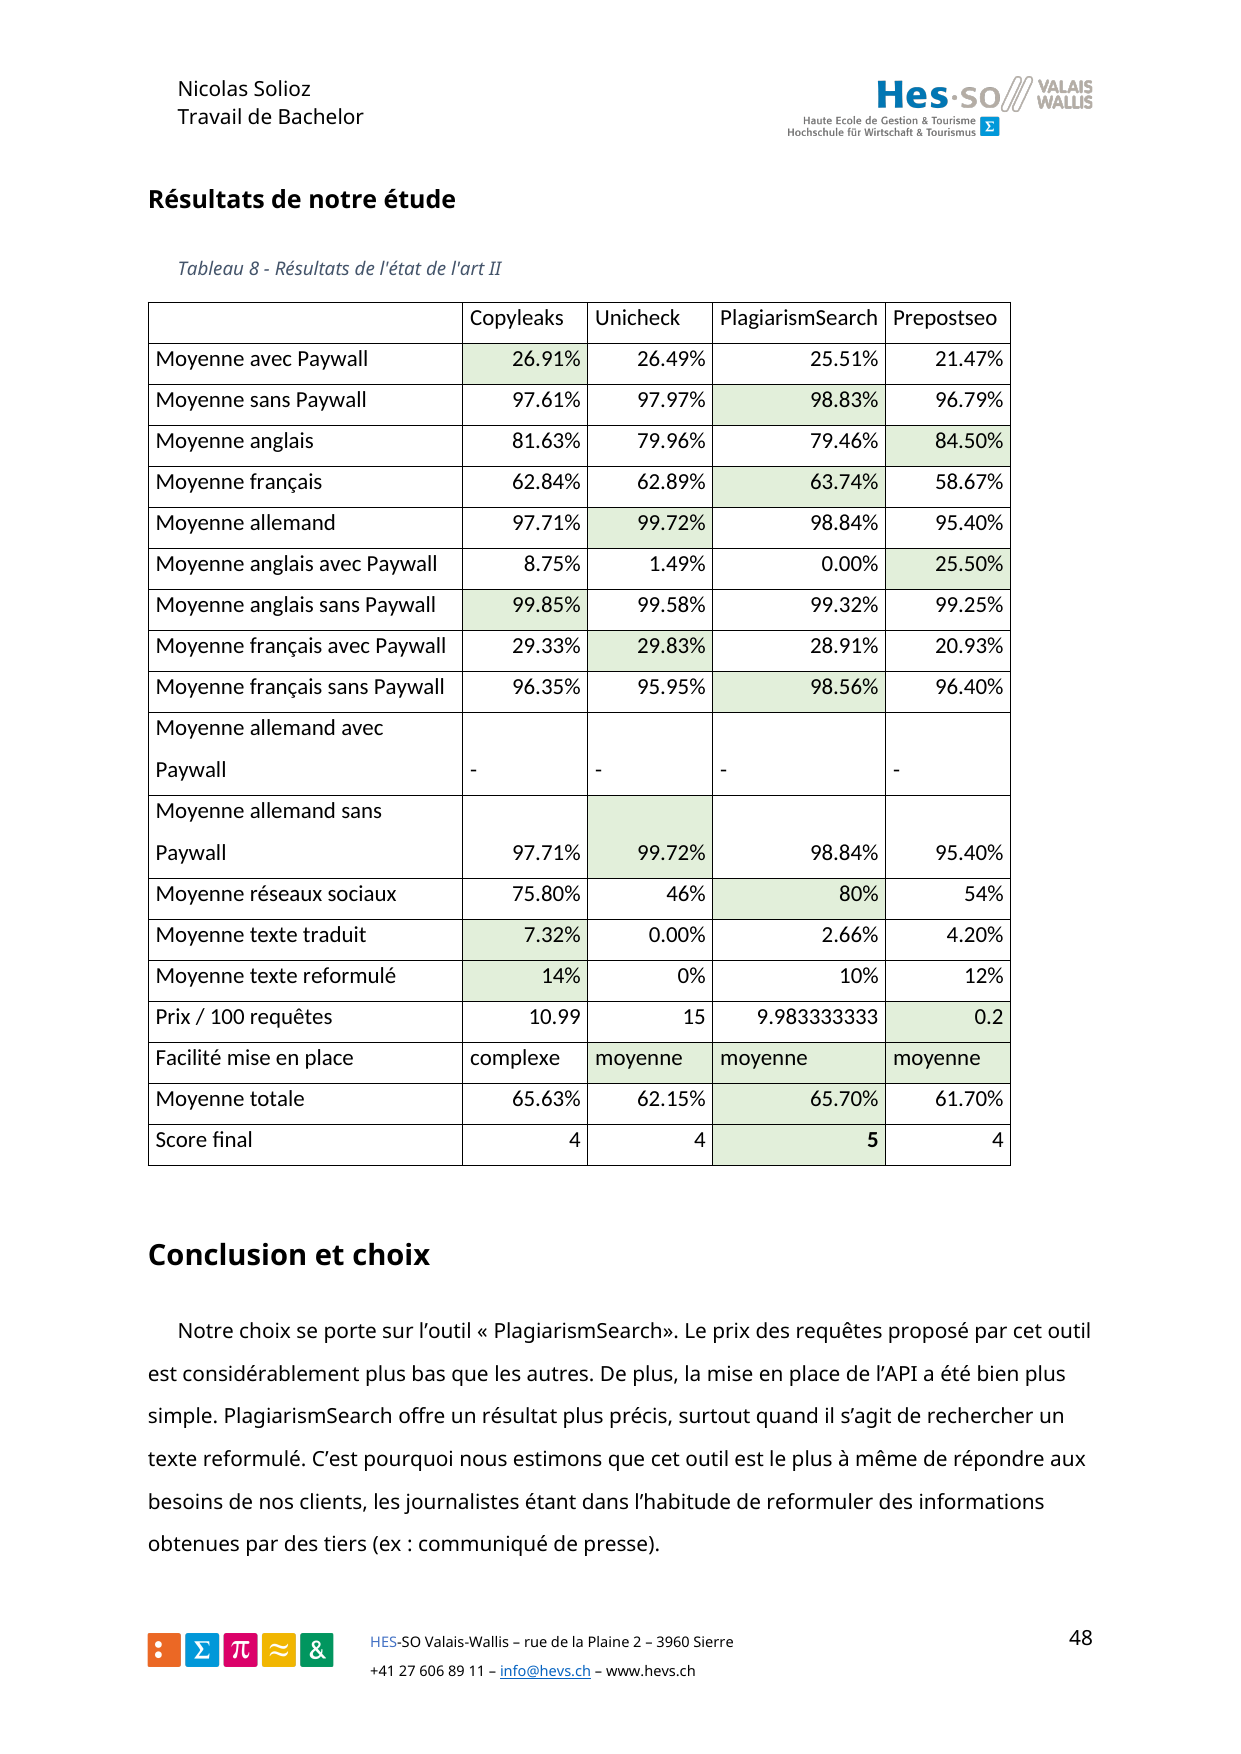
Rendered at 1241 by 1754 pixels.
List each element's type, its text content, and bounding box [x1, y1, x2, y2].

table_cell 4 [886, 1125, 1010, 1165]
table_cell - [713, 713, 885, 795]
table_cell 29.83% [588, 631, 712, 671]
table_cell 81.63% [463, 426, 587, 466]
table_cell 99.58% [588, 590, 712, 630]
table_cell 28.91% [713, 631, 885, 671]
table_cell 21.47% [886, 344, 1010, 384]
table_cell Moyenne sans Paywall [149, 385, 462, 425]
table_cell 58.67% [886, 467, 1010, 507]
table_cell Moyenne totale [149, 1084, 462, 1124]
table_cell 95.40% [886, 508, 1010, 548]
table_cell Moyenne anglais [149, 426, 462, 466]
table_cell 79.46% [713, 426, 885, 466]
table_cell 97.71% [463, 796, 587, 878]
table_cell 84.50% [886, 426, 1010, 466]
table_cell moyenne [713, 1043, 885, 1083]
table_header Prepostseo [886, 303, 1010, 343]
table_cell 5 [713, 1125, 885, 1165]
table_cell 0% [588, 961, 712, 1001]
table_cell - [886, 713, 1010, 795]
picture [147, 1633, 185, 1667]
table_cell Moyenne avec Paywall [149, 344, 462, 384]
table_cell Moyenne allemand [149, 508, 462, 548]
table_cell 99.32% [713, 590, 885, 630]
table_cell Prix / 100 requêtes [149, 1002, 462, 1042]
picture [788, 76, 1093, 136]
table_cell moyenne [886, 1043, 1010, 1083]
table_cell 1.49% [588, 549, 712, 589]
table_cell 98.83% [713, 385, 885, 425]
table_cell 9.983333333 [713, 1002, 885, 1042]
picture [196, 1654, 209, 1658]
table_cell 63.74% [713, 467, 885, 507]
table_cell 14% [463, 961, 587, 1001]
table_cell 4 [588, 1125, 712, 1165]
table_cell Moyenne allemand sans Paywall [149, 796, 462, 878]
table_cell 25.50% [886, 549, 1010, 589]
table_cell 2.66% [713, 920, 885, 960]
table_cell Moyenne anglais avec Paywall [149, 549, 462, 589]
table_cell moyenne [588, 1043, 712, 1083]
table_cell 99.85% [463, 590, 587, 630]
table_cell 10.99 [463, 1002, 587, 1042]
table_cell Score final [149, 1125, 462, 1165]
picture [219, 1633, 334, 1667]
table_cell Moyenne français sans Paywall [149, 672, 462, 712]
table_cell 25.51% [713, 344, 885, 384]
table_cell 15 [588, 1002, 712, 1042]
table_cell 80% [713, 879, 885, 919]
table_cell 4 [463, 1125, 587, 1165]
table_cell 46% [588, 879, 712, 919]
table_cell 95.95% [588, 672, 712, 712]
text Notre choix se porte sur l’outil « PlagiarismSearch». Le prix des requêtes proposé par cet outil est considérablement plus bas que les autres. De plus, la mise en place de l’API a été bien plus simple. PlagiarismSearch offre un résultat plus précis, surtout quand il s’agit de rechercher un texte reformulé. C’est pourquoi nous estimons que cet outil est le plus à même de répondre aux besoins de nos clients, les journalistes étant dans l’habitude de reformuler des informations obtenues par des tiers (ex : communiqué de presse). [148, 1316, 1093, 1558]
table_cell 65.70% [713, 1084, 885, 1124]
table_header [149, 303, 462, 343]
table_cell 62.84% [463, 467, 587, 507]
table_cell 0.00% [588, 920, 712, 960]
table_cell 10% [713, 961, 885, 1001]
table_cell 62.89% [588, 467, 712, 507]
table_cell Facilité mise en place [149, 1043, 462, 1083]
table_cell complexe [463, 1043, 587, 1083]
table_cell 61.70% [886, 1084, 1010, 1124]
table_cell 54% [886, 879, 1010, 919]
table_cell 97.61% [463, 385, 587, 425]
table_cell Moyenne texte traduit [149, 920, 462, 960]
table_cell 96.35% [463, 672, 587, 712]
table_cell 98.84% [713, 508, 885, 548]
table_cell 7.32% [463, 920, 587, 960]
table_cell 20.93% [886, 631, 1010, 671]
table_cell 0.00% [713, 549, 885, 589]
table_cell 26.49% [588, 344, 712, 384]
table_cell Moyenne français avec Paywall [149, 631, 462, 671]
picture [196, 1642, 202, 1652]
table_cell Moyenne réseaux sociaux [149, 879, 462, 919]
table_cell 99.72% [588, 508, 712, 548]
table_header Copyleaks [463, 303, 587, 343]
table_cell 99.72% [588, 796, 712, 878]
table_cell 98.84% [713, 796, 885, 878]
table_cell Moyenne français [149, 467, 462, 507]
table_cell 99.25% [886, 590, 1010, 630]
table_cell 12% [886, 961, 1010, 1001]
table_header PlagiarismSearch [713, 303, 885, 343]
table_cell 4.20% [886, 920, 1010, 960]
table_cell 96.79% [886, 385, 1010, 425]
table_cell - [463, 713, 587, 795]
table_cell 97.97% [588, 385, 712, 425]
table_cell 98.56% [713, 672, 885, 712]
table_cell 96.40% [886, 672, 1010, 712]
subtitle Conclusion et choix [148, 1234, 1093, 1274]
table_cell 0.2 [886, 1002, 1010, 1042]
table_cell 65.63% [463, 1084, 587, 1124]
table_cell 97.71% [463, 508, 587, 548]
table_cell 62.15% [588, 1084, 712, 1124]
table_cell Moyenne texte reformulé [149, 961, 462, 1001]
table_cell 95.40% [886, 796, 1010, 878]
table_cell 75.80% [463, 879, 587, 919]
table_cell Moyenne allemand avec Paywall [149, 713, 462, 795]
table_cell 29.33% [463, 631, 587, 671]
table_cell 79.96% [588, 426, 712, 466]
table_cell - [588, 713, 712, 795]
table_cell Moyenne anglais sans Paywall [149, 590, 462, 630]
table_cell 8.75% [463, 549, 587, 589]
table_cell 26.91% [463, 344, 587, 384]
table_header Unicheck [588, 303, 712, 343]
subtitle Résultats de notre étude [148, 181, 1093, 215]
